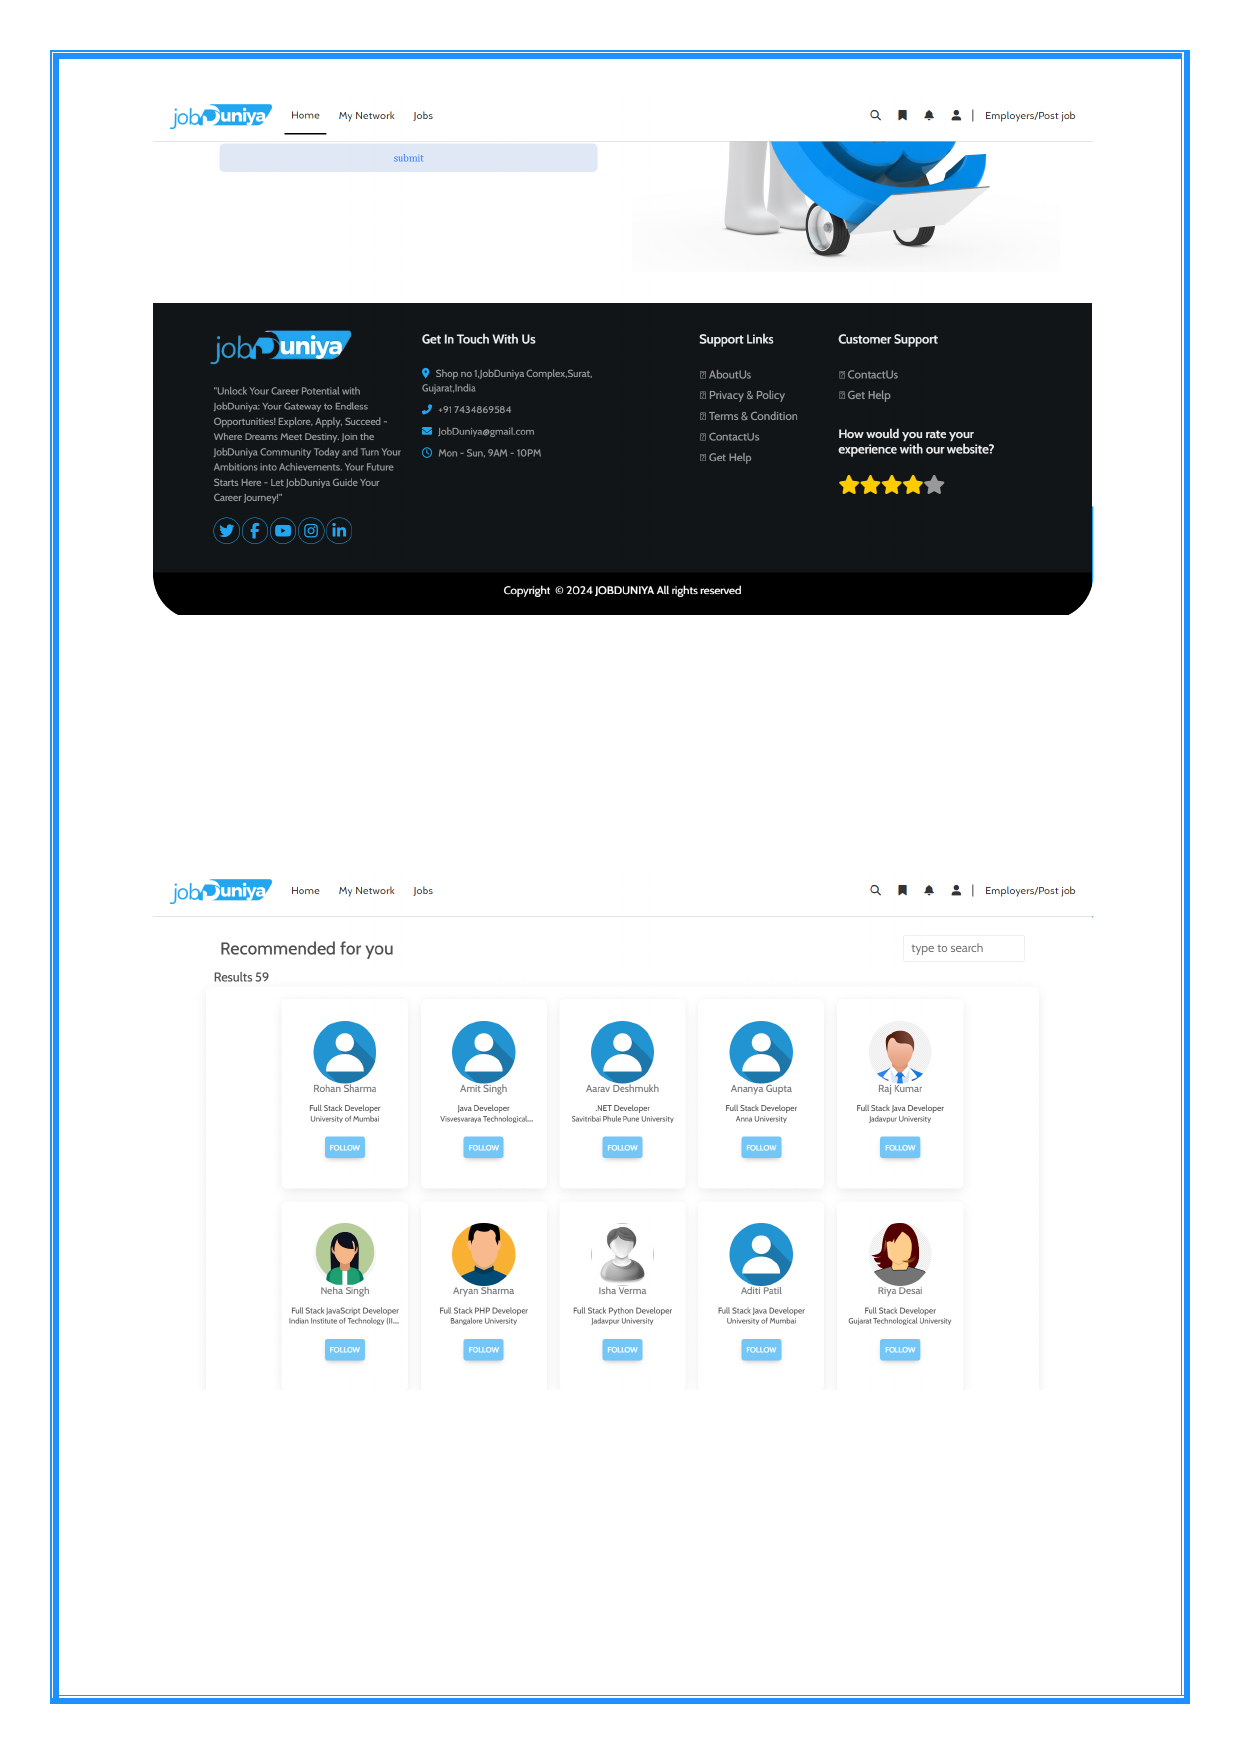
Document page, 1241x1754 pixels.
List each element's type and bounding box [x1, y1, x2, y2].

picture [153, 865, 1094, 1395]
picture [153, 90, 1094, 620]
